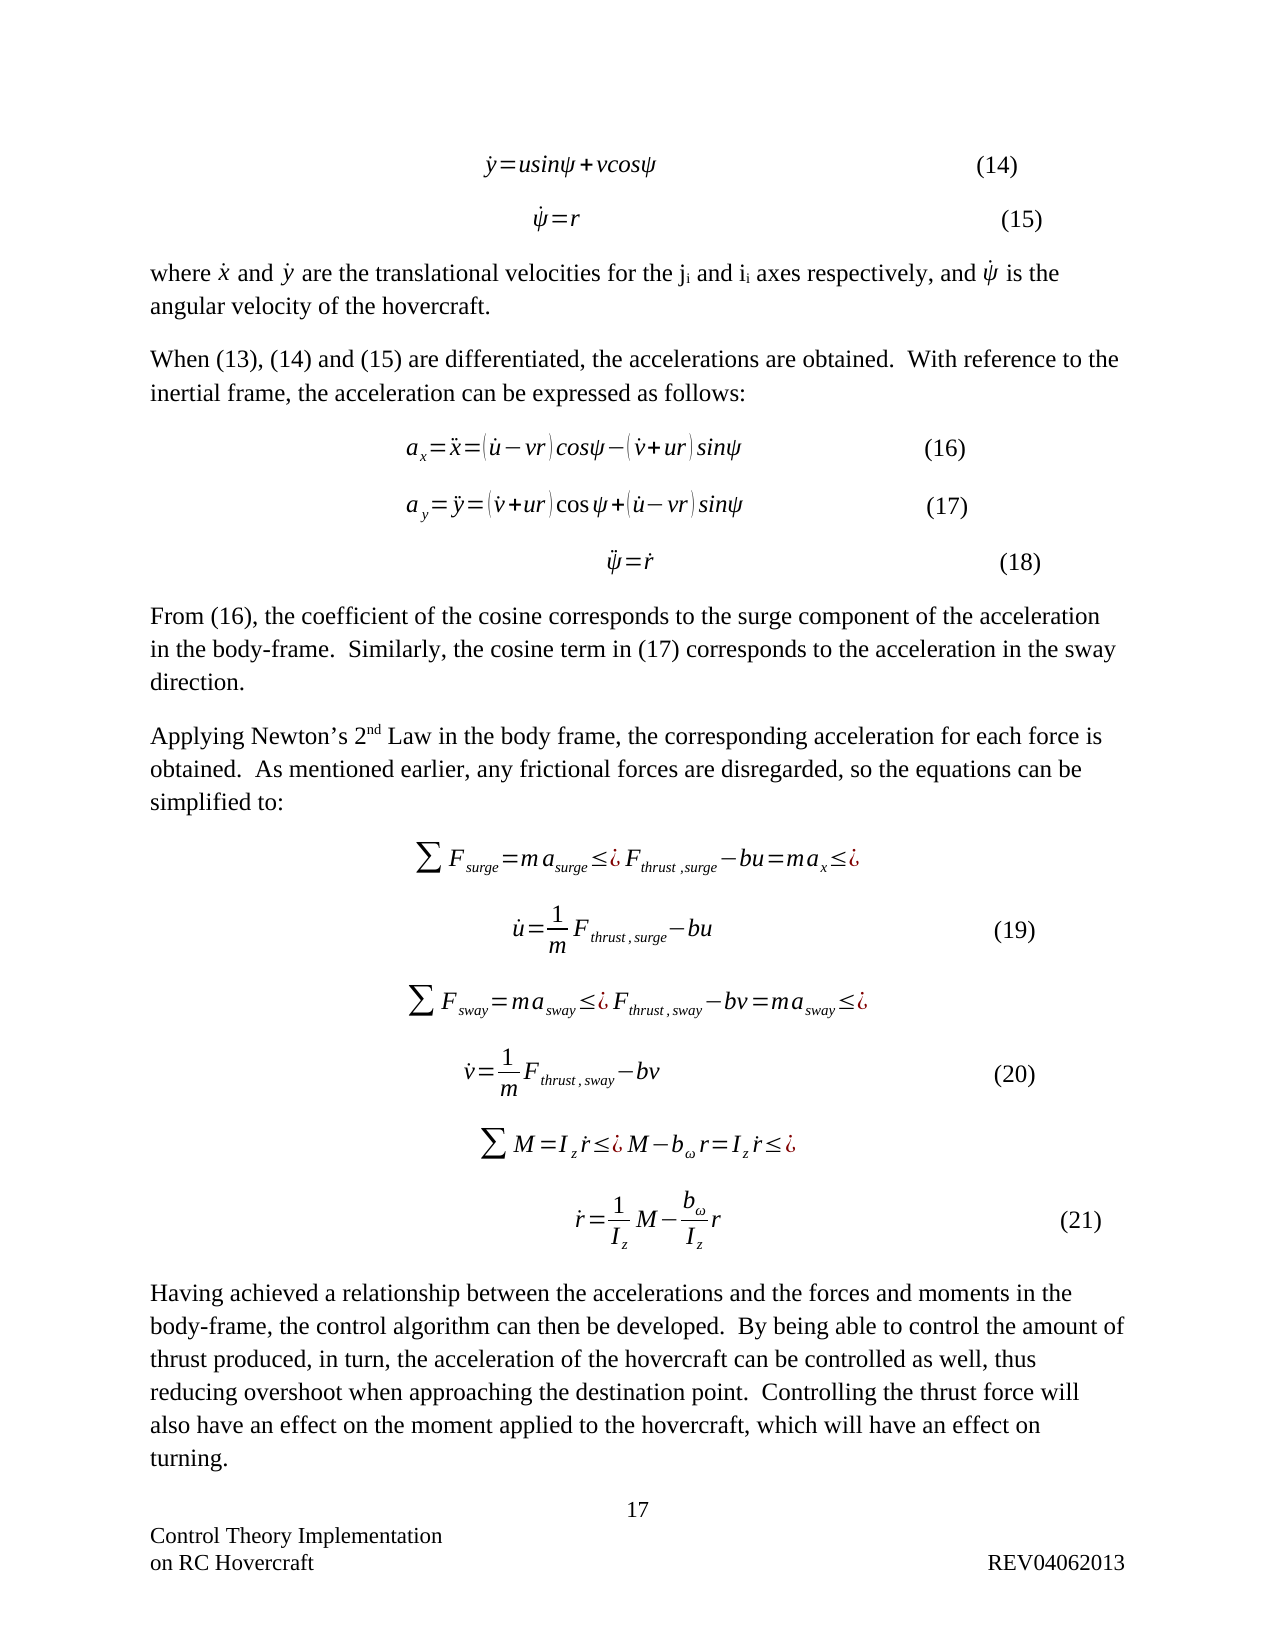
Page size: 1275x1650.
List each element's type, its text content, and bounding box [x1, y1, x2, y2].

text (14) [150, 150, 1125, 179]
text From (16), the coefficient of the cosine corresponds to the surge component of the acceleration in the body-frame. Similarly, the cosine term in (17) corresponds to the acceleration in the sway direction. [150, 601, 1125, 696]
text Applying Newton’s 2nd Law in the body frame, the corresponding acceleration for each force is obtained. As mentioned earlier, any frictional forces are disregarded, so the equations can be simplified to: [150, 721, 1125, 816]
text (20) [150, 1043, 1125, 1102]
text (16) [150, 431, 1125, 464]
text where and are the translational velocities for the ji and ii axes respectively, and is the angular velocity of the hovercraft. [150, 258, 1125, 319]
text When (13), (14) and (15) are differentiated, the accelerations are obtained. With reference to the inertial frame, the acceleration can be expressed as follows: [150, 344, 1125, 406]
text (21) [150, 1187, 1125, 1253]
text (18) [150, 547, 1125, 576]
text (19) [150, 900, 1125, 959]
text Having achieved a relationship between the accelerations and the forces and moments in the body-frame, the control algorithm can then be developed. By being able to control the amount of thrust produced, in turn, the acceleration of the hovercraft can be controlled as well, thus reducing overshoot when approaching the destination point. Controlling the thrust force will also have an effect on the moment applied to the hovercraft, which will have an effect on turning. [150, 1278, 1125, 1472]
text (17) [150, 489, 1125, 522]
text (15) [150, 204, 1125, 233]
